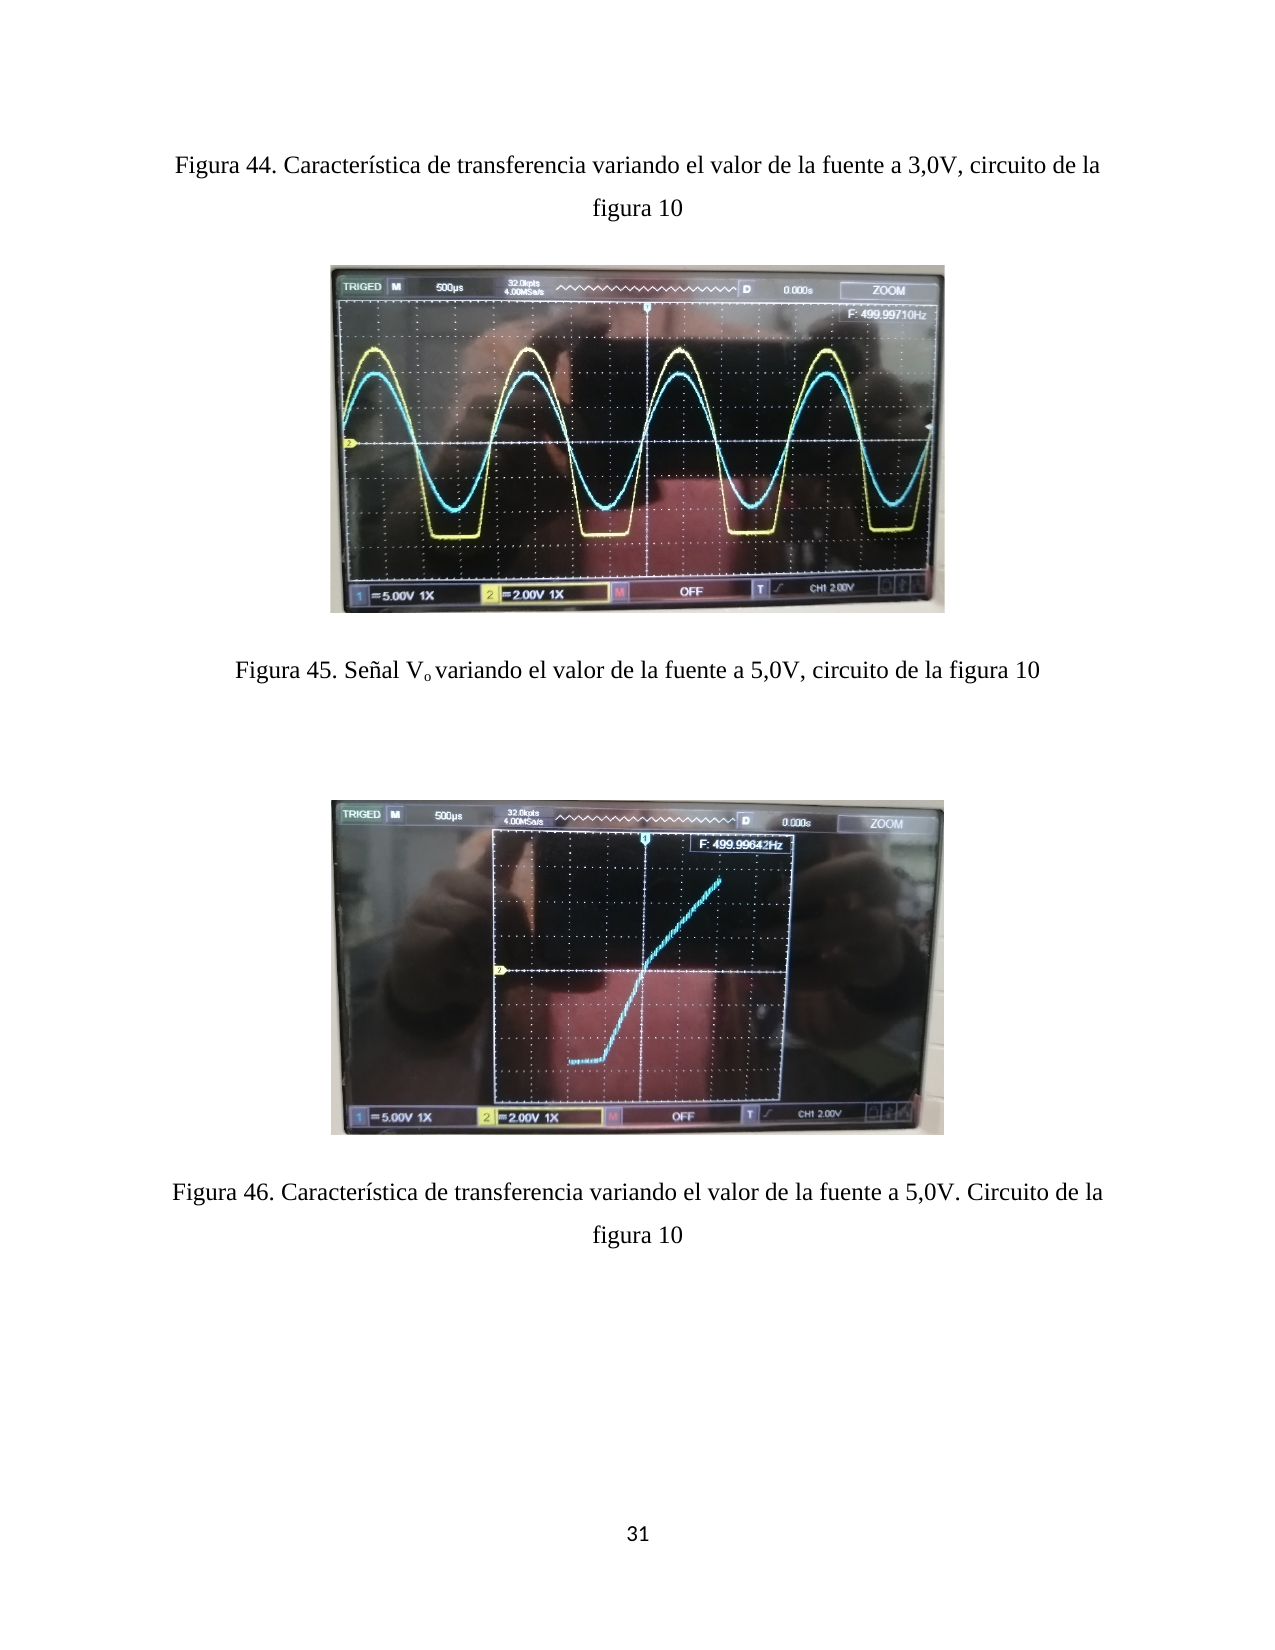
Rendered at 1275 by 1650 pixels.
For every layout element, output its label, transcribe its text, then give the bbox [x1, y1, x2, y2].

picture [331, 800, 944, 1135]
text Figura 44. Característica de transferencia variando el valor de la fuente a 3,0V, circuito de la figura 10 [150, 150, 1125, 222]
text Figura 46. Característica de transferencia variando el valor de la fuente a 5,0V. Circuito de la figura 10 [150, 1177, 1125, 1249]
picture [330, 265, 945, 613]
text Figura 45. Señal Vo variando el valor de la fuente a 5,0V, circuito de la figura 10 [150, 656, 1125, 684]
